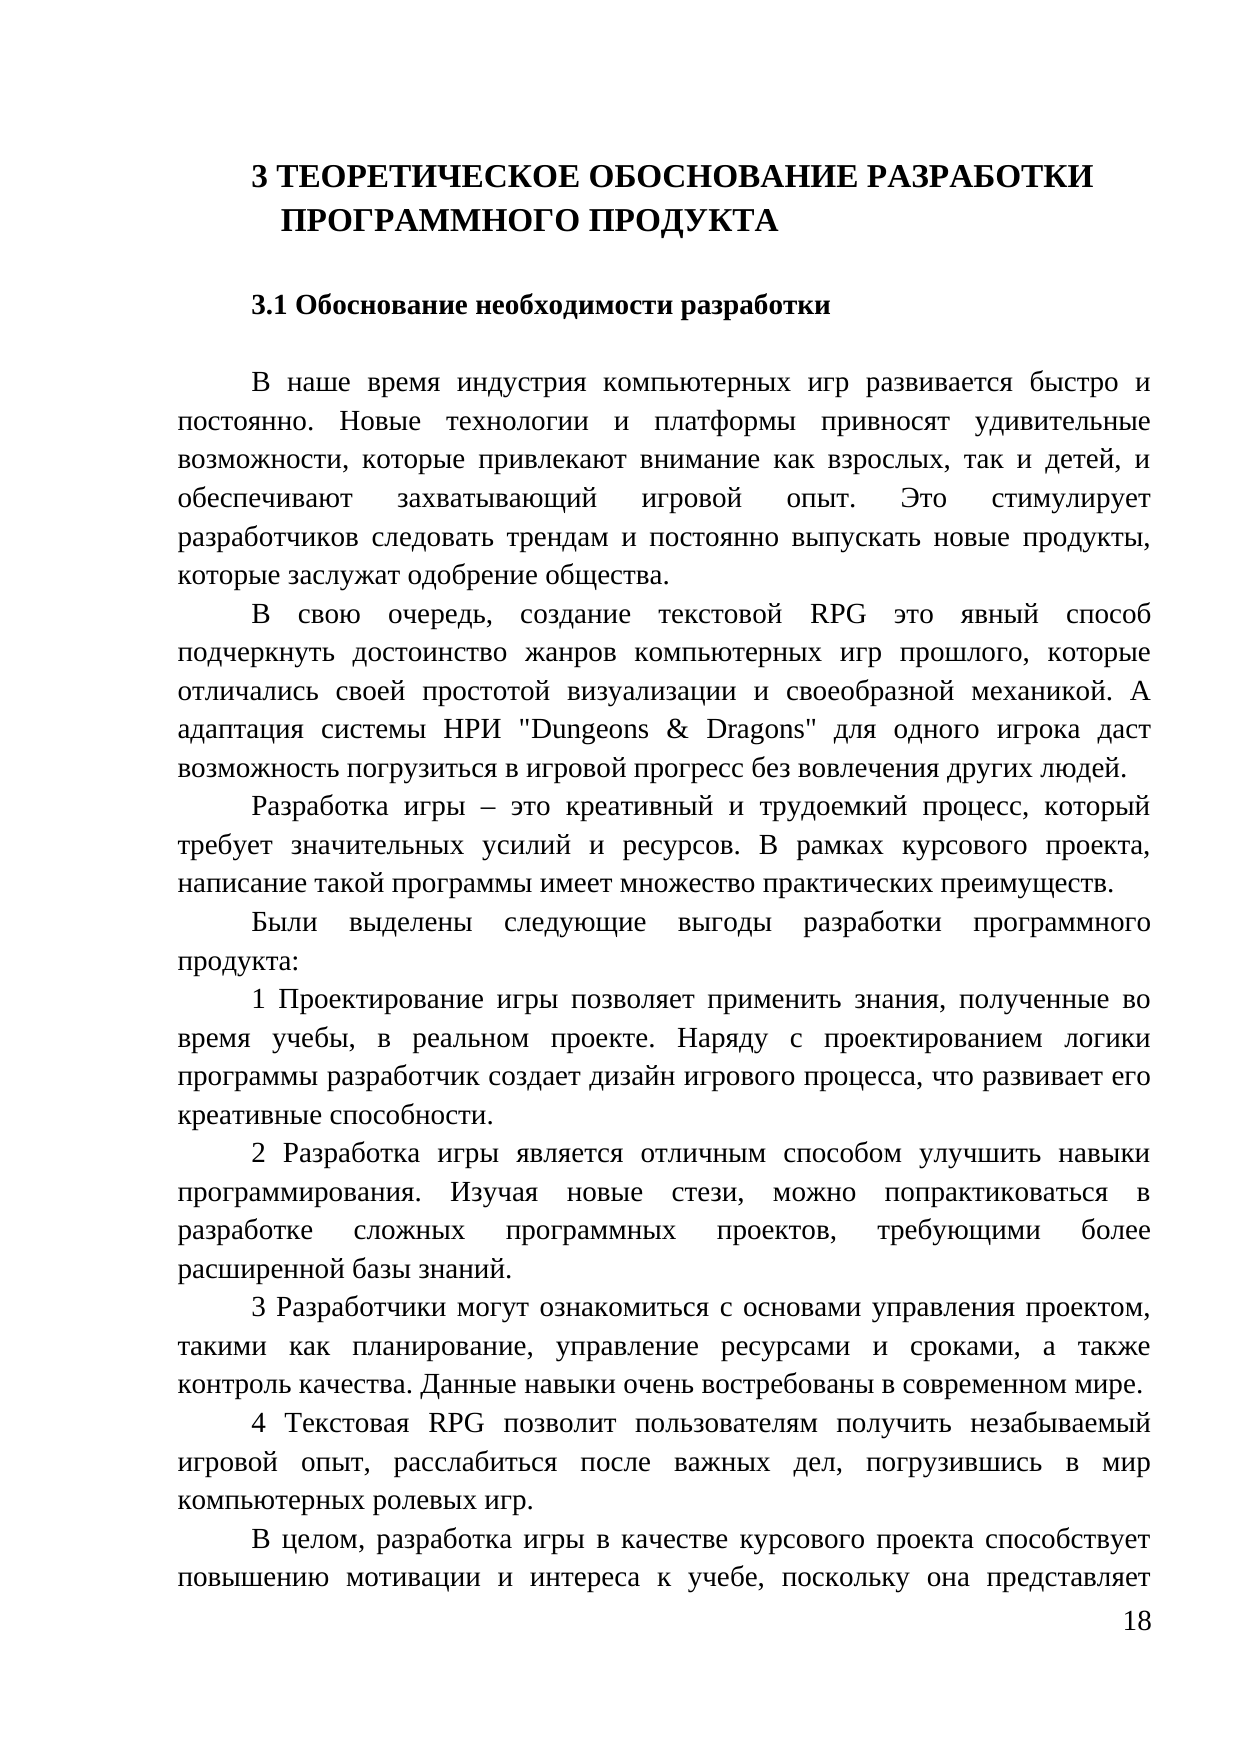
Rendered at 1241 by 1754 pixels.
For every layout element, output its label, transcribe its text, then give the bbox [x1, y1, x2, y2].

list ТЕОРЕТИЧЕСКОЕ ОБОСНОВАНИЕ РАЗРАБОТКИ ПРОГРАММНОГО ПРОДУКТА [251, 157, 1152, 239]
text 4 Текстовая RPG позволит пользователям получить незабываемый игровой опыт, расслабиться после важных дел, погрузившись в мир компьютерных ролевых игр. [177, 1405, 1152, 1516]
text В наше время индустрия компьютерных игр развивается быстро и постоянно. Новые технологии и платформы привносят удивительные возможности, которые привлекают внимание как взрослых, так и детей, и обеспечивают захватывающий игровой опыт. Это стимулирует разработчиков следовать трендам и постоянно выпускать новые продукты, которые заслужат одобрение общества. [177, 364, 1152, 591]
text 1 Проектирование игры позволяет применить знания, полученные во время учебы, в реальном проекте. Наряду с проектированием логики программы разработчик создает дизайн игрового процесса, что развивает его креативные способности. [177, 981, 1152, 1130]
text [177, 1521, 1152, 1593]
text В свою очередь, создание текстовой RPG это явный способ подчеркнуть достоинство жанров компьютерных игр прошлого, которые отличались своей простотой визуализации и своеобразной механикой. А адаптация системы НРИ "Dungeons & Dragons" для одного игрока даст возможность погрузиться в игровой прогресс без вовлечения других людей. [177, 596, 1152, 783]
text 2 Разработка игры является отличным способом улучшить навыки программирования. Изучая новые стези, можно попрактиковаться в разработке сложных программных проектов, требующими более расширенной базы знаний. [177, 1135, 1152, 1284]
text 3 Разработчики могут ознакомиться с основами управления проектом, такими как планирование, управление ресурсами и сроками, а также контроль качества. Данные навыки очень востребованы в современном мире. [177, 1289, 1152, 1400]
text Разработка игры – это креативный и трудоемкий процесс, который требует значительных усилий и ресурсов. В рамках курсового проекта, написание такой программы имеет множество практических преимуществ. [177, 788, 1152, 899]
text Были выделены следующие выгоды разработки программного продукта: [177, 904, 1152, 976]
subtitle 3.1 Обоснование необходимости разработки [177, 287, 1152, 321]
